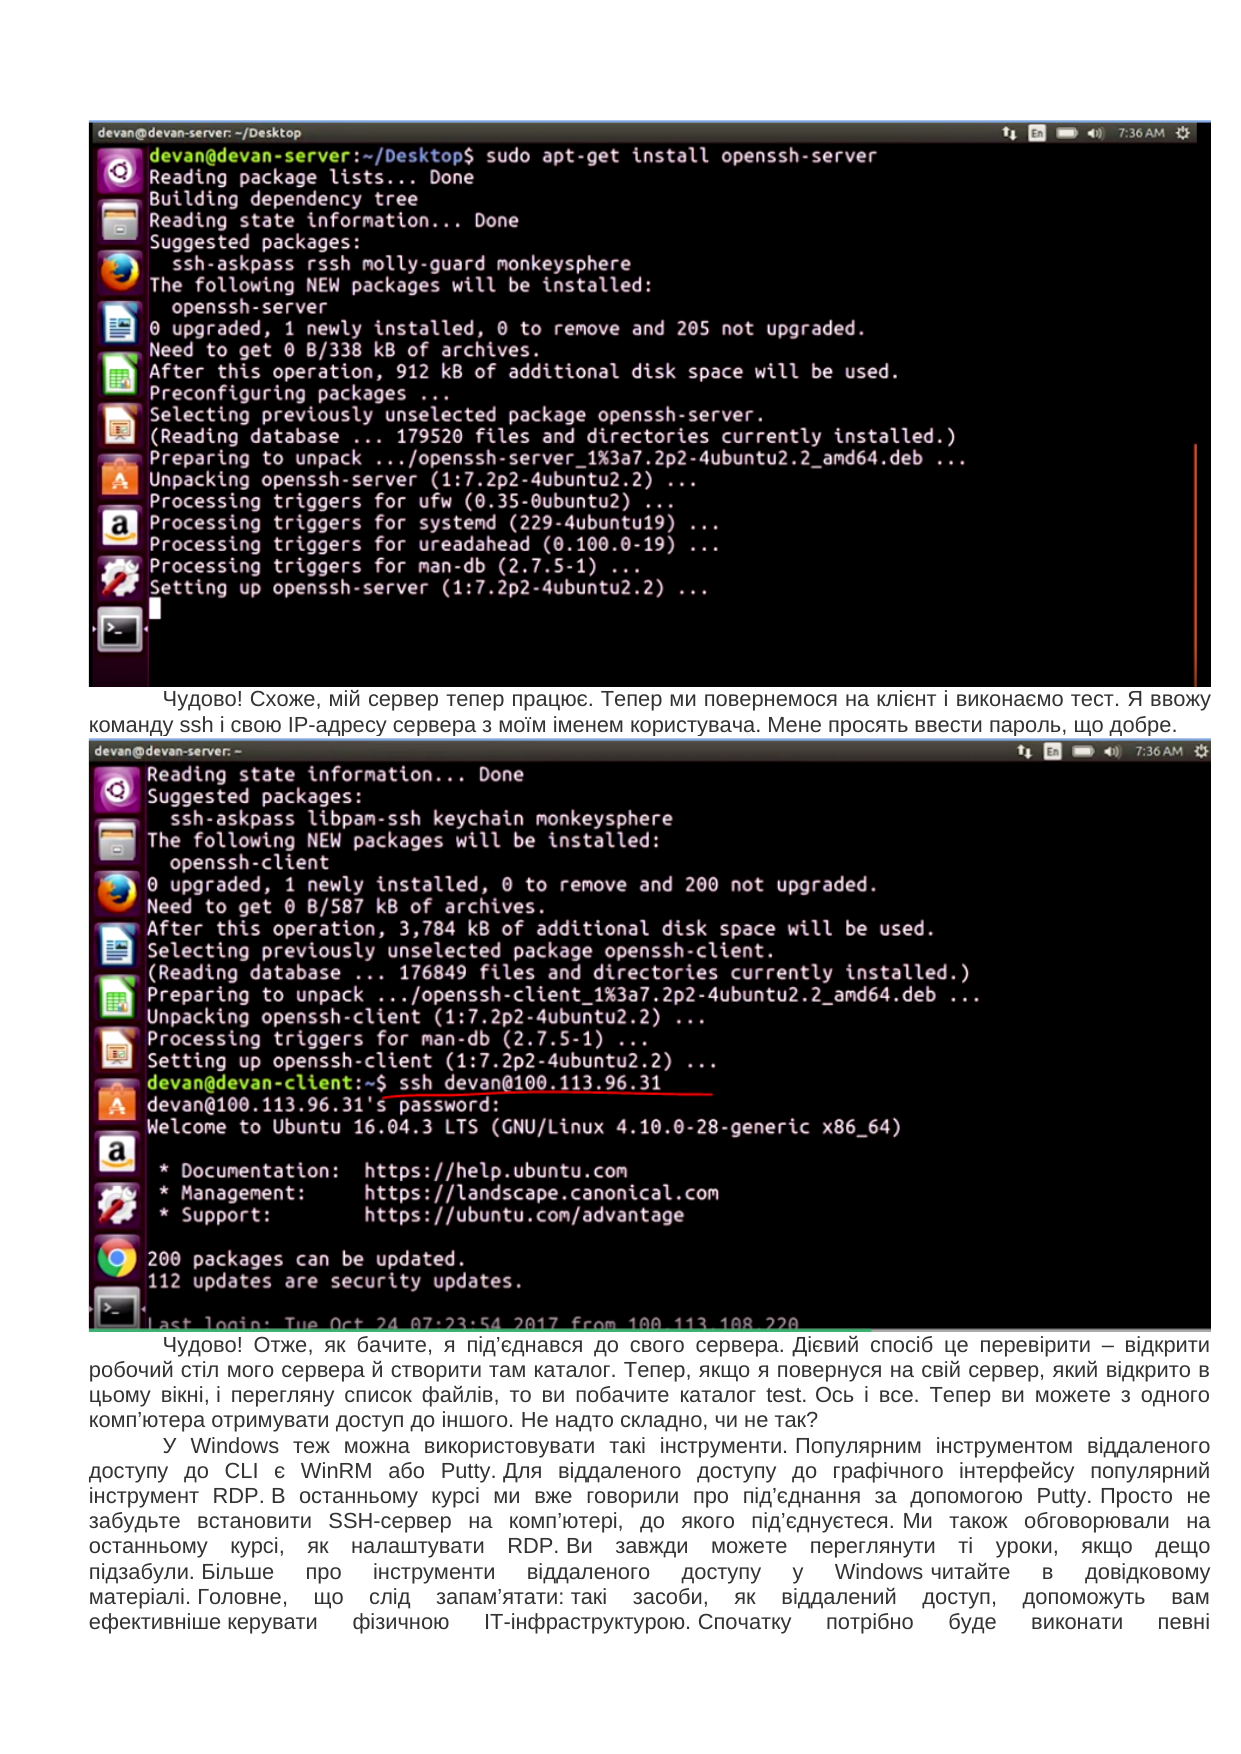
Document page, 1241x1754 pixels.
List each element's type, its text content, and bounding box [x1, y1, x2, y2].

picture [88, 118, 1211, 687]
picture [88, 736, 1211, 1332]
text Чудово! Отже, як бачите, я під’єднався до свого сервера. Дієвий спосіб це перевірити – відкрити робочий стіл мого сервера й створити там каталог. Тепер, якщо я повернуся на свій сервер, який відкрито в цьому вікні, і перегляну список файлів, то ви побачите каталог test. Ось і все. Тепер ви можете з одного комп’ютера отримувати доступ до іншого. Не надто складно, чи не так? [89, 1332, 1211, 1433]
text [89, 1433, 1211, 1634]
text Чудово! Схоже, мій сервер тепер працює. Тепер ми повернемося на клієнт і виконаємо тест. Я ввожу команду ssh і свою IP-адресу сервера з моїм іменем користувача. Мене просять ввести пароль, що добре. [89, 687, 1211, 736]
